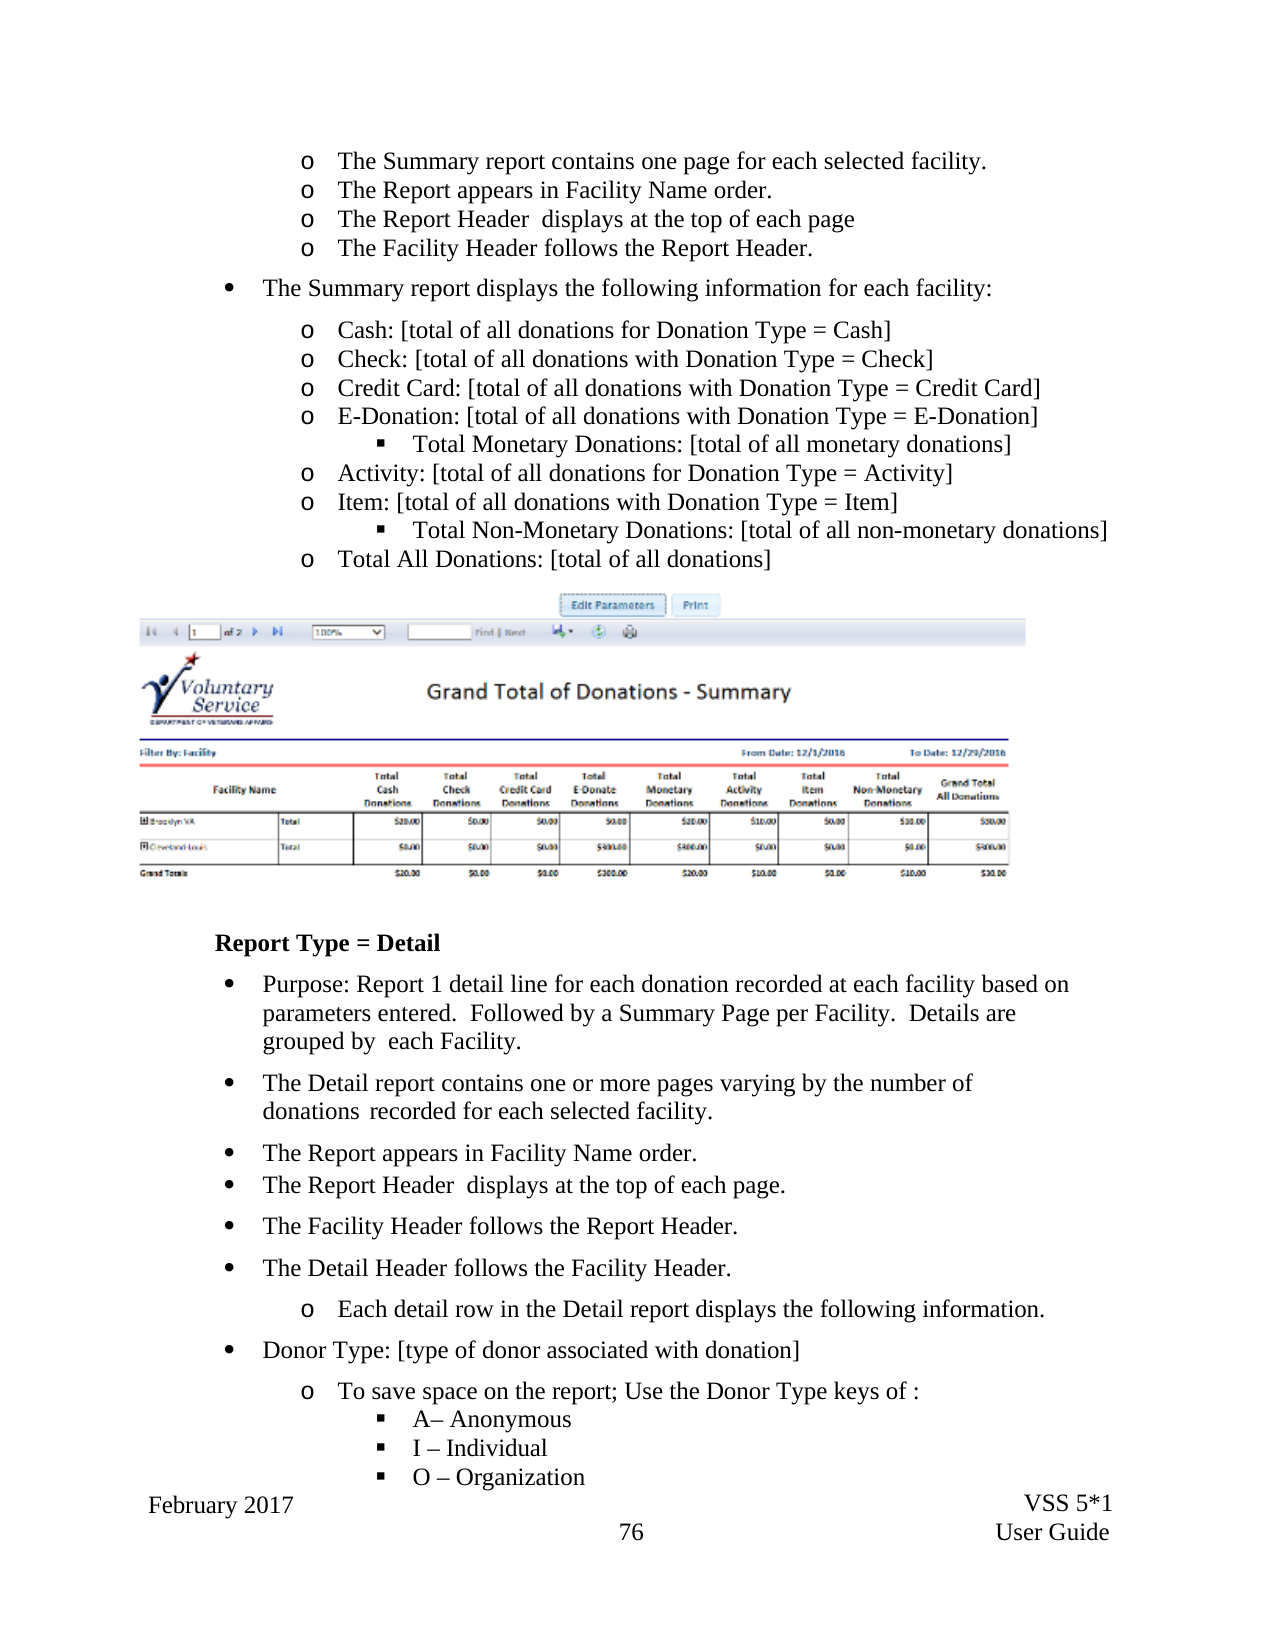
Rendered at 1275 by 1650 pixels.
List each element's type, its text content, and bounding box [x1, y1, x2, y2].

list To save space on the report; Use the Donor Type keys of : [300, 1376, 1137, 1406]
list The Facility Header follows the Report Header. [300, 233, 1137, 263]
list Credit Card: [total of all donations with Donation Type = Credit Card] [300, 373, 1137, 402]
list The Report Header displays at the top of each page. [225, 1170, 1137, 1199]
list Total Non-Monetary Donations: [total of all non-monetary donations] [375, 517, 1137, 544]
list The Report appears in Facility Name order. [300, 176, 1137, 204]
list Total Monetary Donations: [total of all monetary donations] [375, 430, 1137, 458]
list The Facility Header follows the Report Header. [225, 1211, 1137, 1240]
list The Detail report contains one or more pages varying by the number of donations recorded for each selected facility. [225, 1068, 1041, 1125]
list Total All Donations: [total of all donations] [300, 544, 1137, 575]
list A– Anonymous [375, 1406, 1137, 1433]
text Report Type = Detail [214, 928, 1137, 957]
list O – Organization [375, 1462, 1137, 1491]
list The Summary report contains one page for each selected facility. [300, 146, 1137, 176]
list Activity: [total of all donations for Donation Type = Activity] [300, 458, 1137, 488]
list Check: [total of all donations with Donation Type = Check] [300, 344, 1137, 373]
list Cash: [total of all donations for Donation Type = Cash] [300, 314, 1137, 344]
list The Detail Header follows the Facility Header. [225, 1253, 1137, 1281]
list I – Individual [375, 1433, 1137, 1462]
list Purpose: Report 1 detail line for each donation recorded at each facility based on parameters entered. Followed by a Summary Page per Facility. Details are grouped by each Facility. [225, 969, 1100, 1055]
list Item: [total of all donations with Donation Type = Item] [300, 488, 1137, 517]
list Donor Type: [type of donor associated with donation] [225, 1335, 1137, 1364]
picture [139, 575, 1026, 900]
list The Report Header displays at the top of each page [300, 204, 1137, 233]
list The Summary report displays the following information for each facility: [225, 273, 1137, 302]
list Each detail row in the Detail report displays the following information. [300, 1294, 1137, 1324]
list The Report appears in Facility Name order. [225, 1138, 1137, 1166]
list E-Donation: [total of all donations with Donation Type = E-Donation] [300, 402, 1137, 430]
